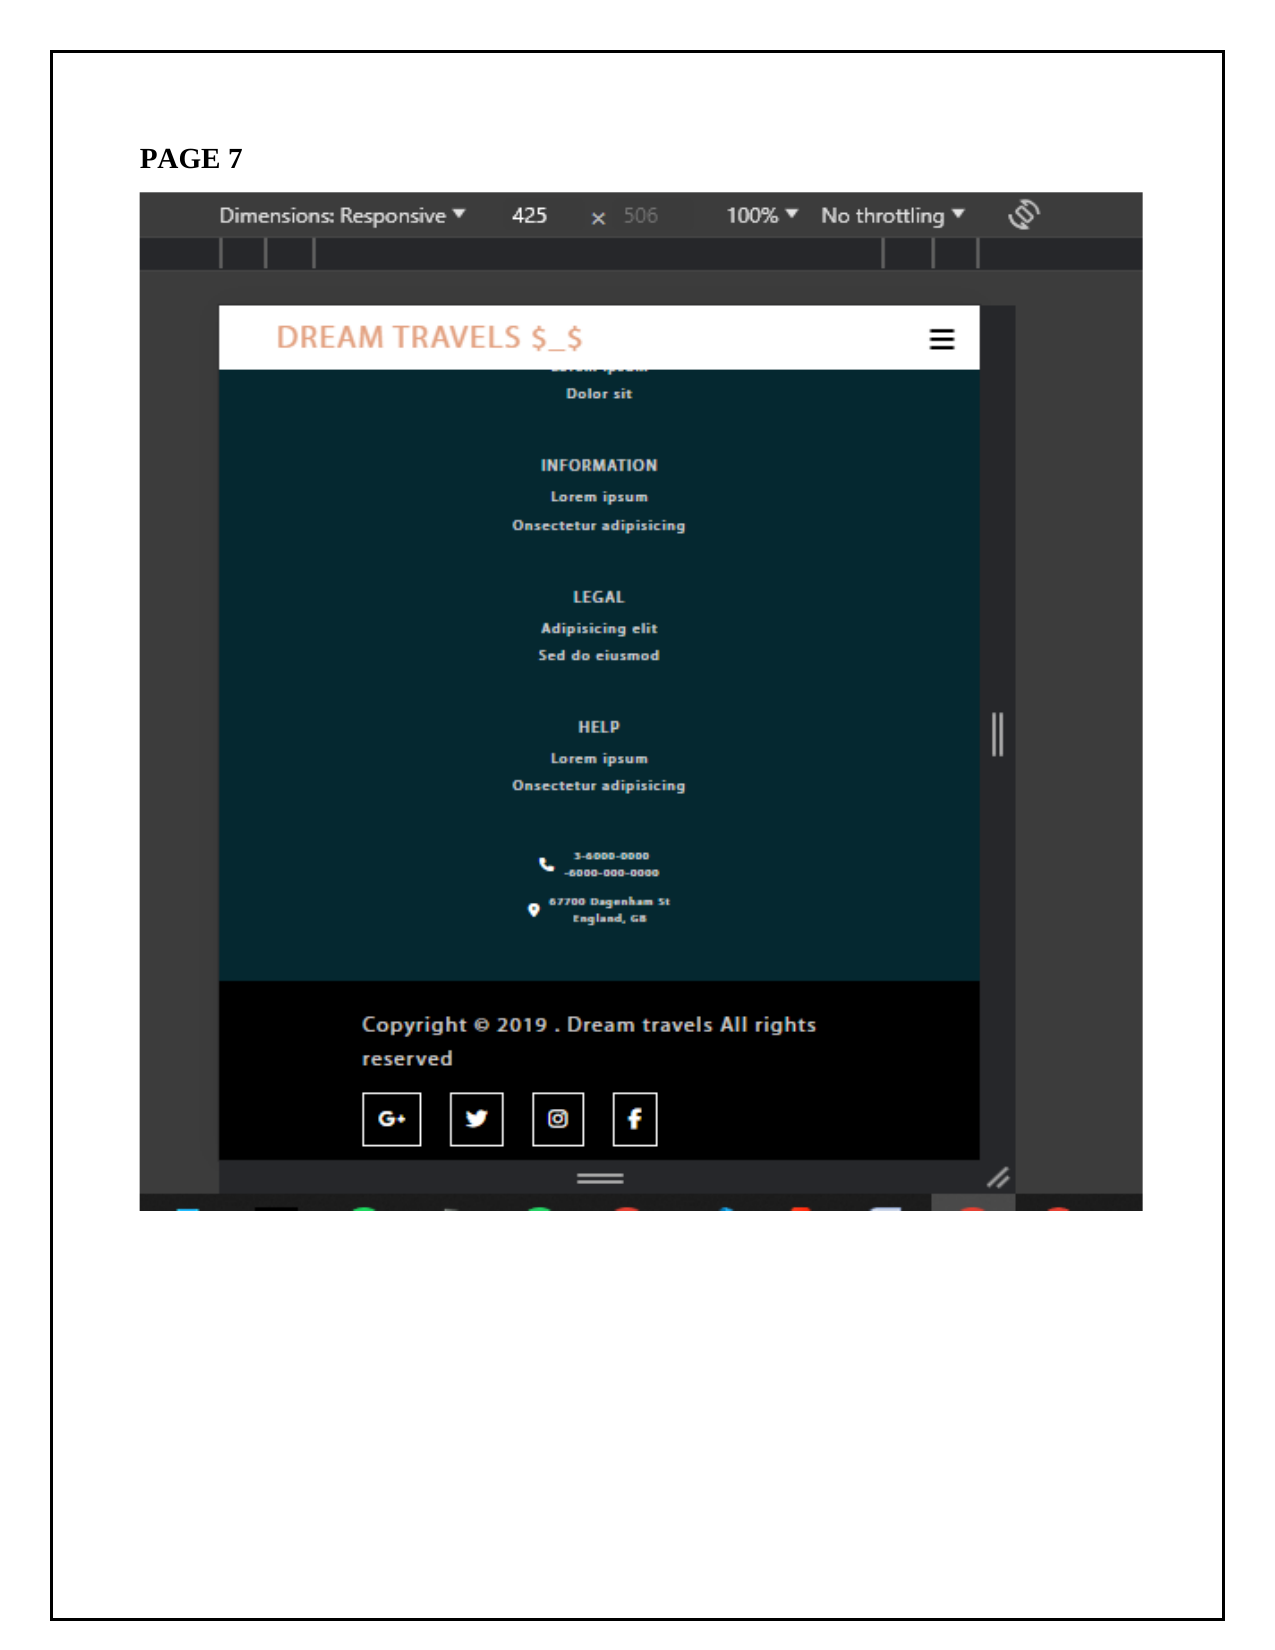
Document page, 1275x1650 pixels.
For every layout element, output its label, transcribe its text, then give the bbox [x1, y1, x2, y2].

text PAGE 7 [139, 142, 1127, 175]
picture [139, 192, 1143, 1211]
